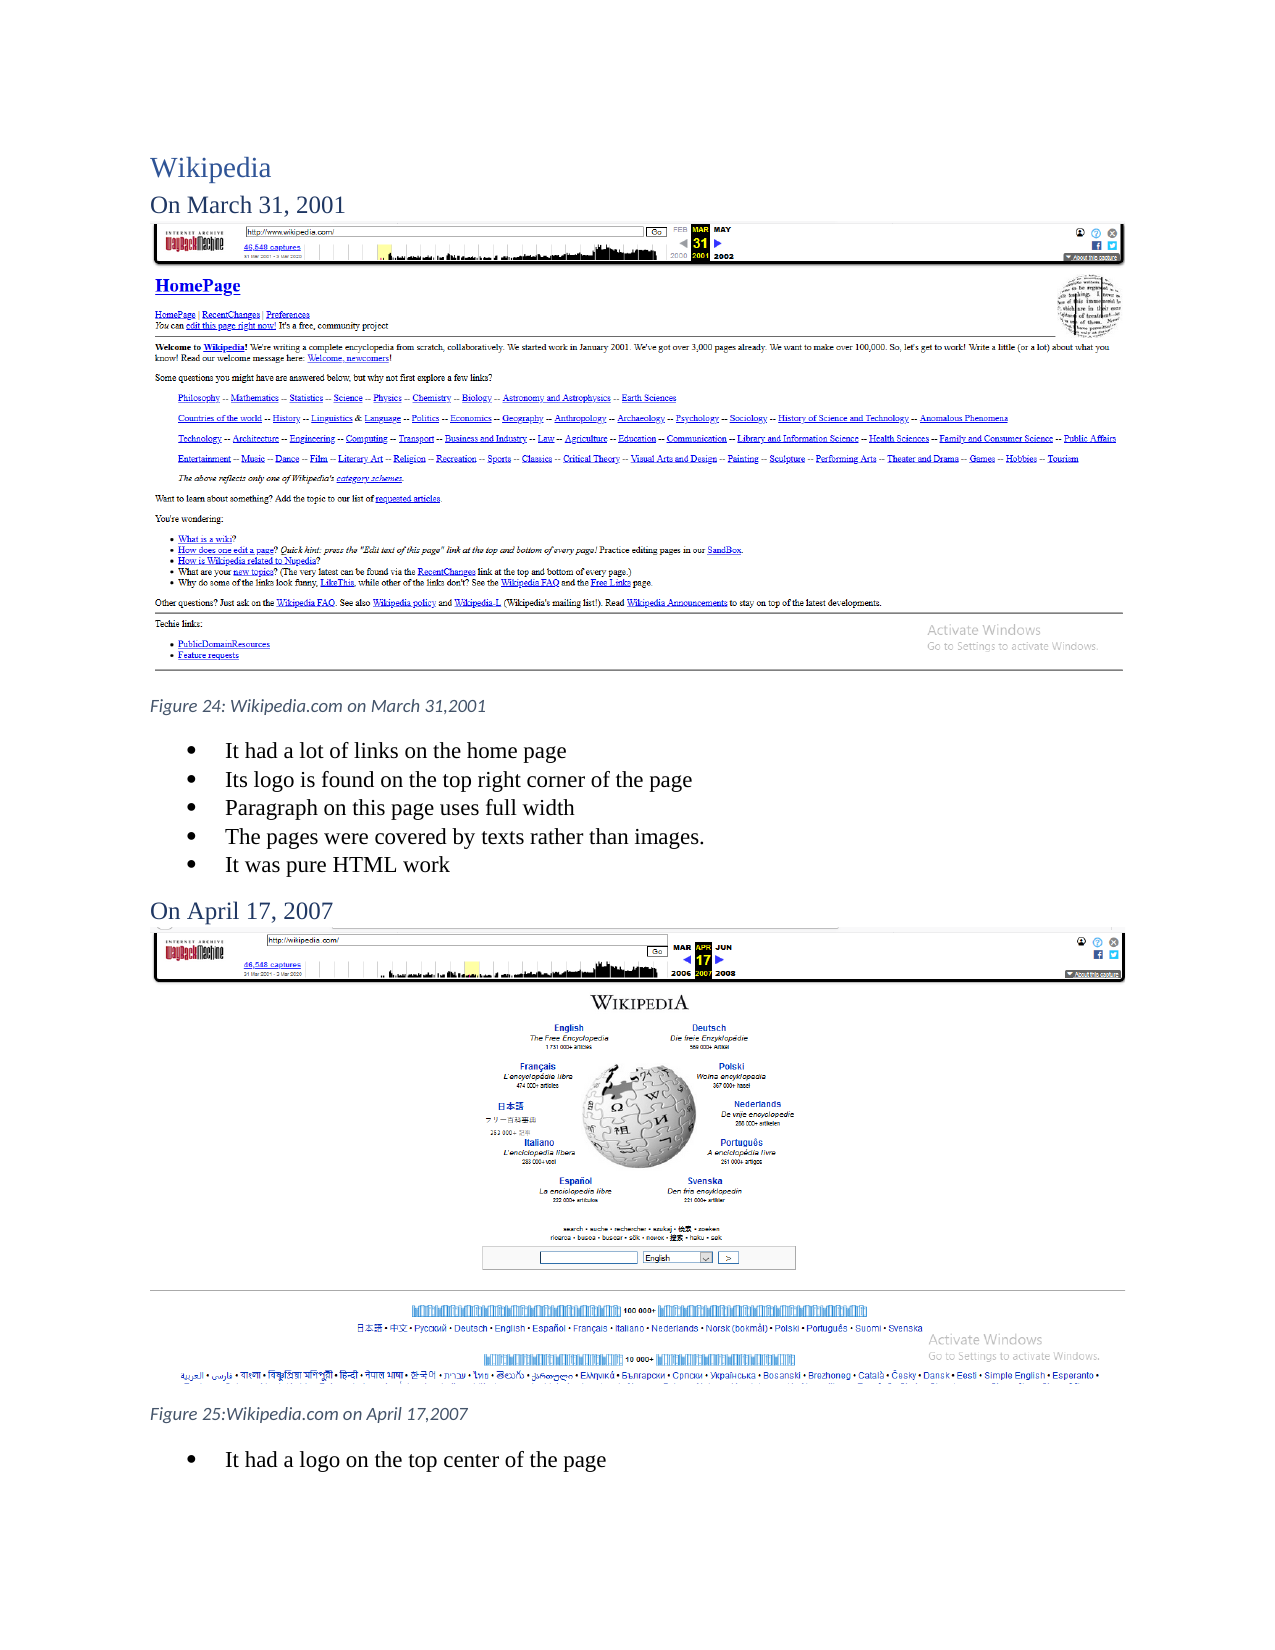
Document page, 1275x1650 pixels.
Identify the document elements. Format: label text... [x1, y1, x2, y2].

list It had a lot of links on the home page [187, 737, 1125, 764]
picture [150, 927, 1125, 1384]
picture [150, 221, 1125, 675]
subtitle On March 31, 2001 [150, 190, 1125, 219]
text Figure 25:Wikipedia.com on April 17,2007 [150, 1403, 1125, 1426]
list It had a logo on the top center of the page [187, 1446, 1125, 1473]
list It was pure HTML work [187, 851, 1125, 878]
subtitle Wikipedia [150, 150, 1125, 183]
subtitle On April 17, 2007 [150, 896, 1125, 925]
list Paragraph on this page uses full width [187, 794, 1125, 821]
list Its logo is found on the top right corner of the page [187, 766, 1125, 792]
list The pages were covered by texts rather than images. [187, 823, 1125, 849]
text Figure 24: Wikipedia.com on March 31,2001 [150, 694, 1125, 717]
